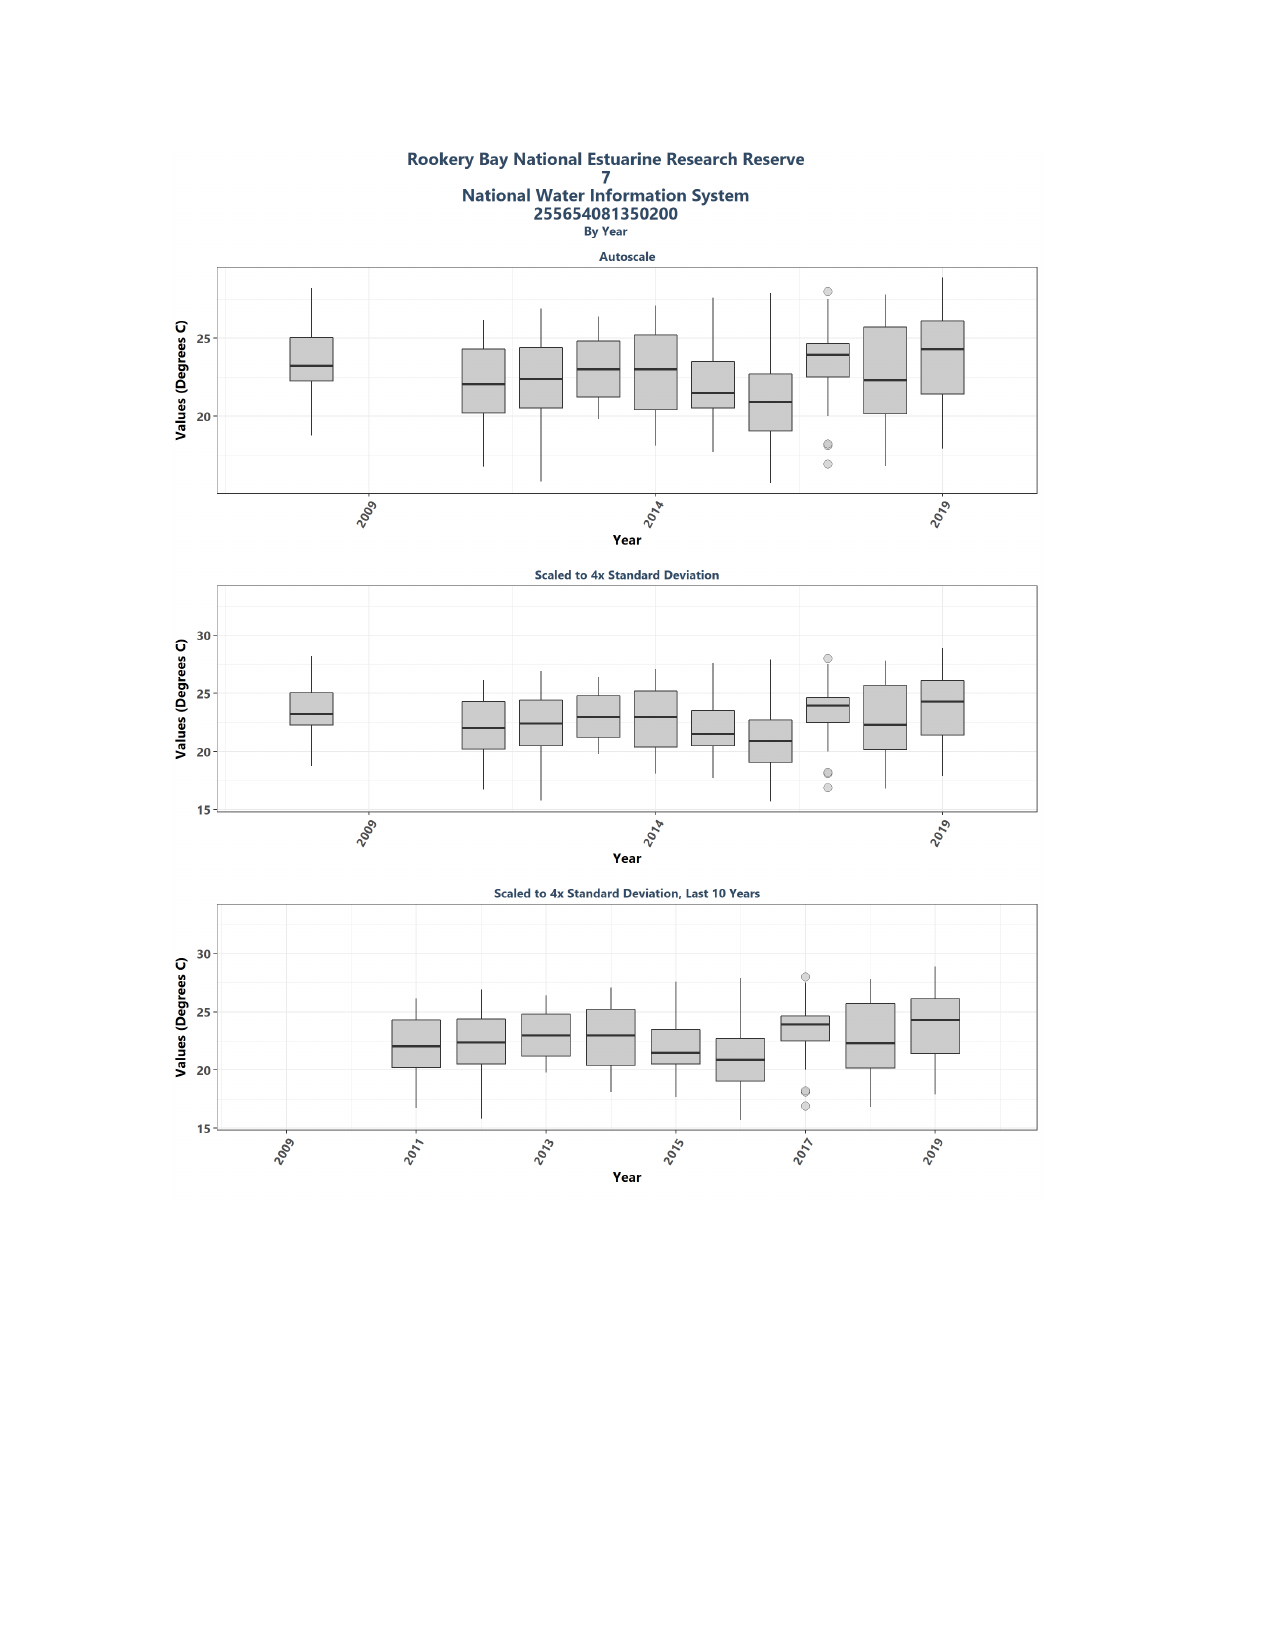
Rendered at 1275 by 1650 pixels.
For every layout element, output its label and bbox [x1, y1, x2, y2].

picture [168, 150, 1044, 1200]
